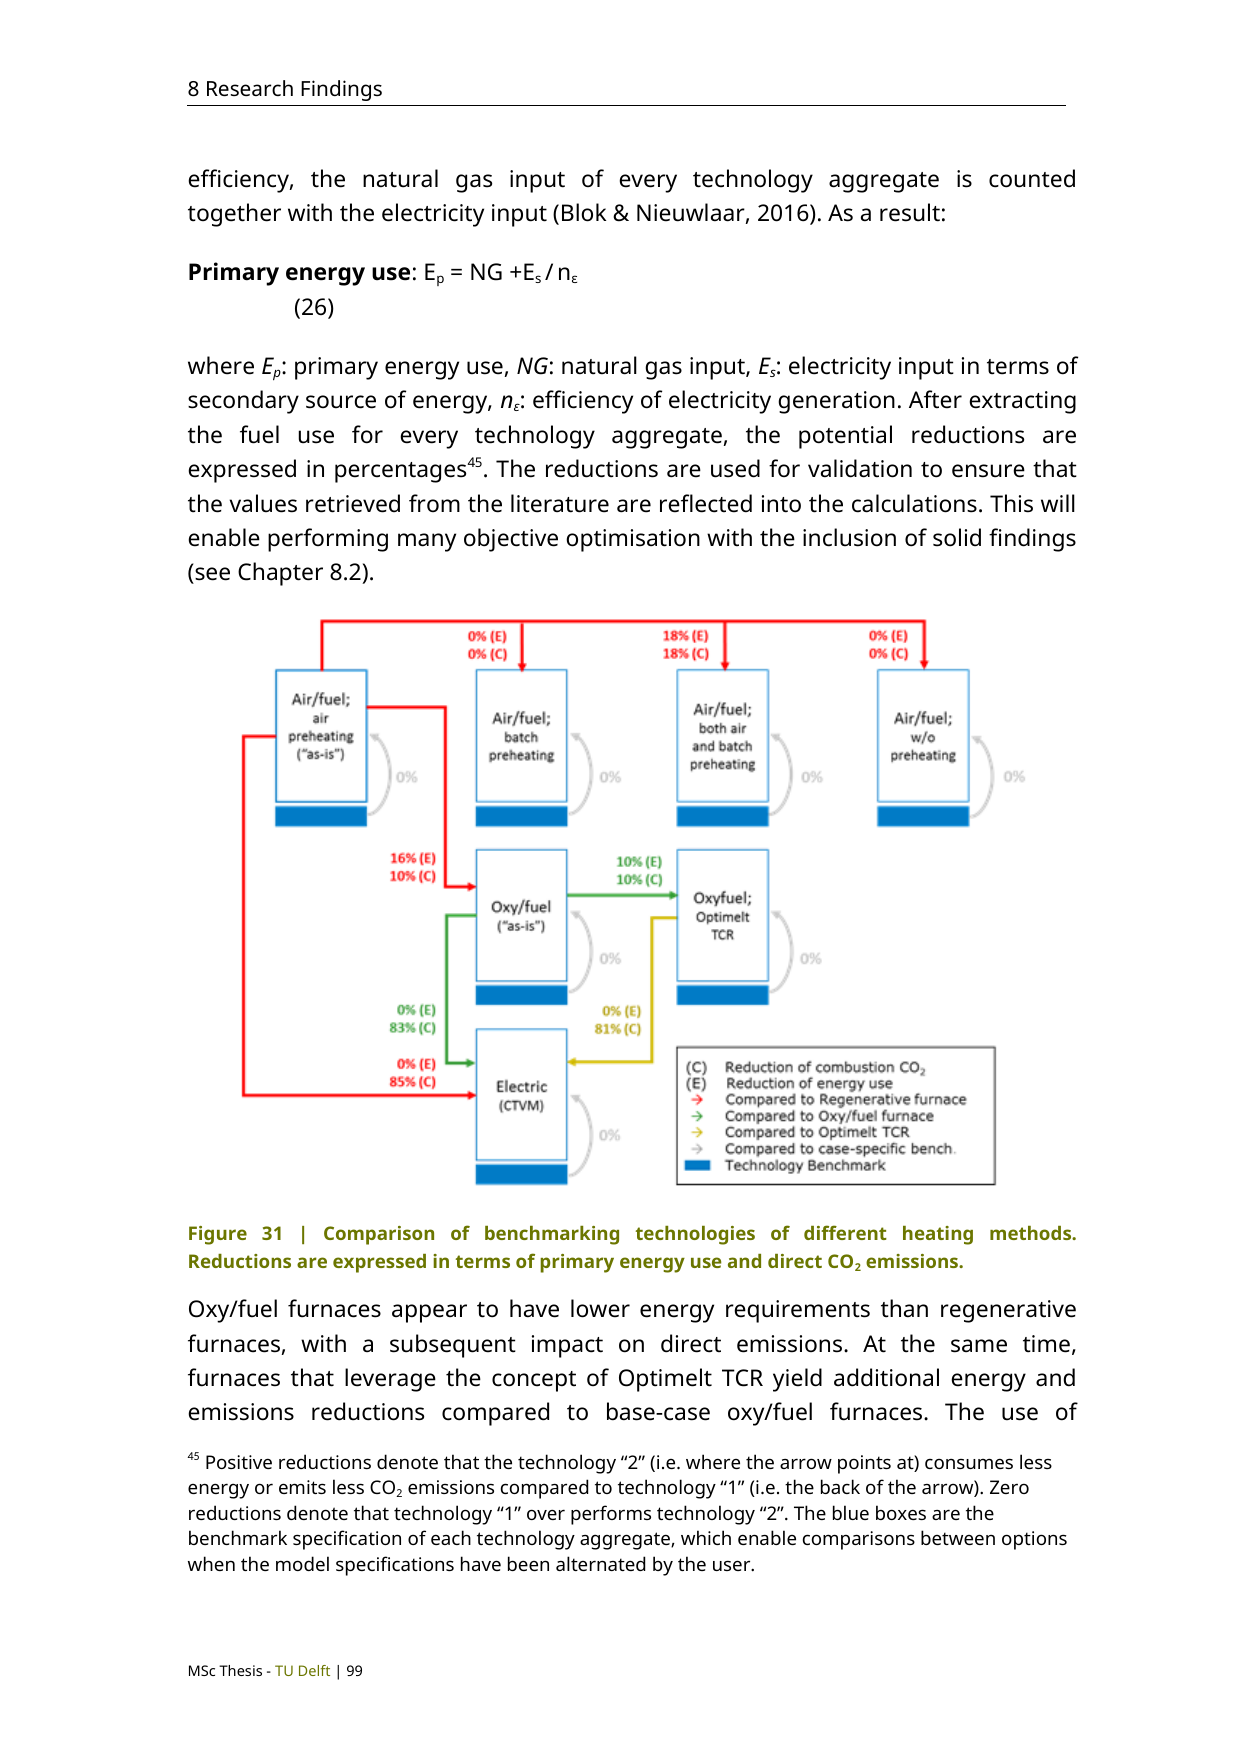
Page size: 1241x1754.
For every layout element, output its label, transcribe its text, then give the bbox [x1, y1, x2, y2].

text Primary energy use: Ep = NG +Es / nε (26) [187, 256, 1078, 322]
text Figure 31 | Comparison of benchmarking technologies of different heating methods. Reductions are expressed in terms of primary energy use and direct CO2 emissions. [187, 1221, 1078, 1274]
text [187, 1293, 1078, 1428]
text where Ep: primary energy use, NG: natural gas input, Es: electricity input in terms of secondary source of energy, nε: efficiency of electricity generation. After extracting the fuel use for every technology aggregate, the potential reductions are expressed in percentages. The reductions are used for validation to ensure that the values retrieved from the literature are reflected into the calculations. This will enable performing many objective optimisation with the inclusion of solid findings (see Chapter 8.2). [187, 350, 1078, 587]
picture [232, 611, 1033, 1200]
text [187, 162, 1078, 228]
